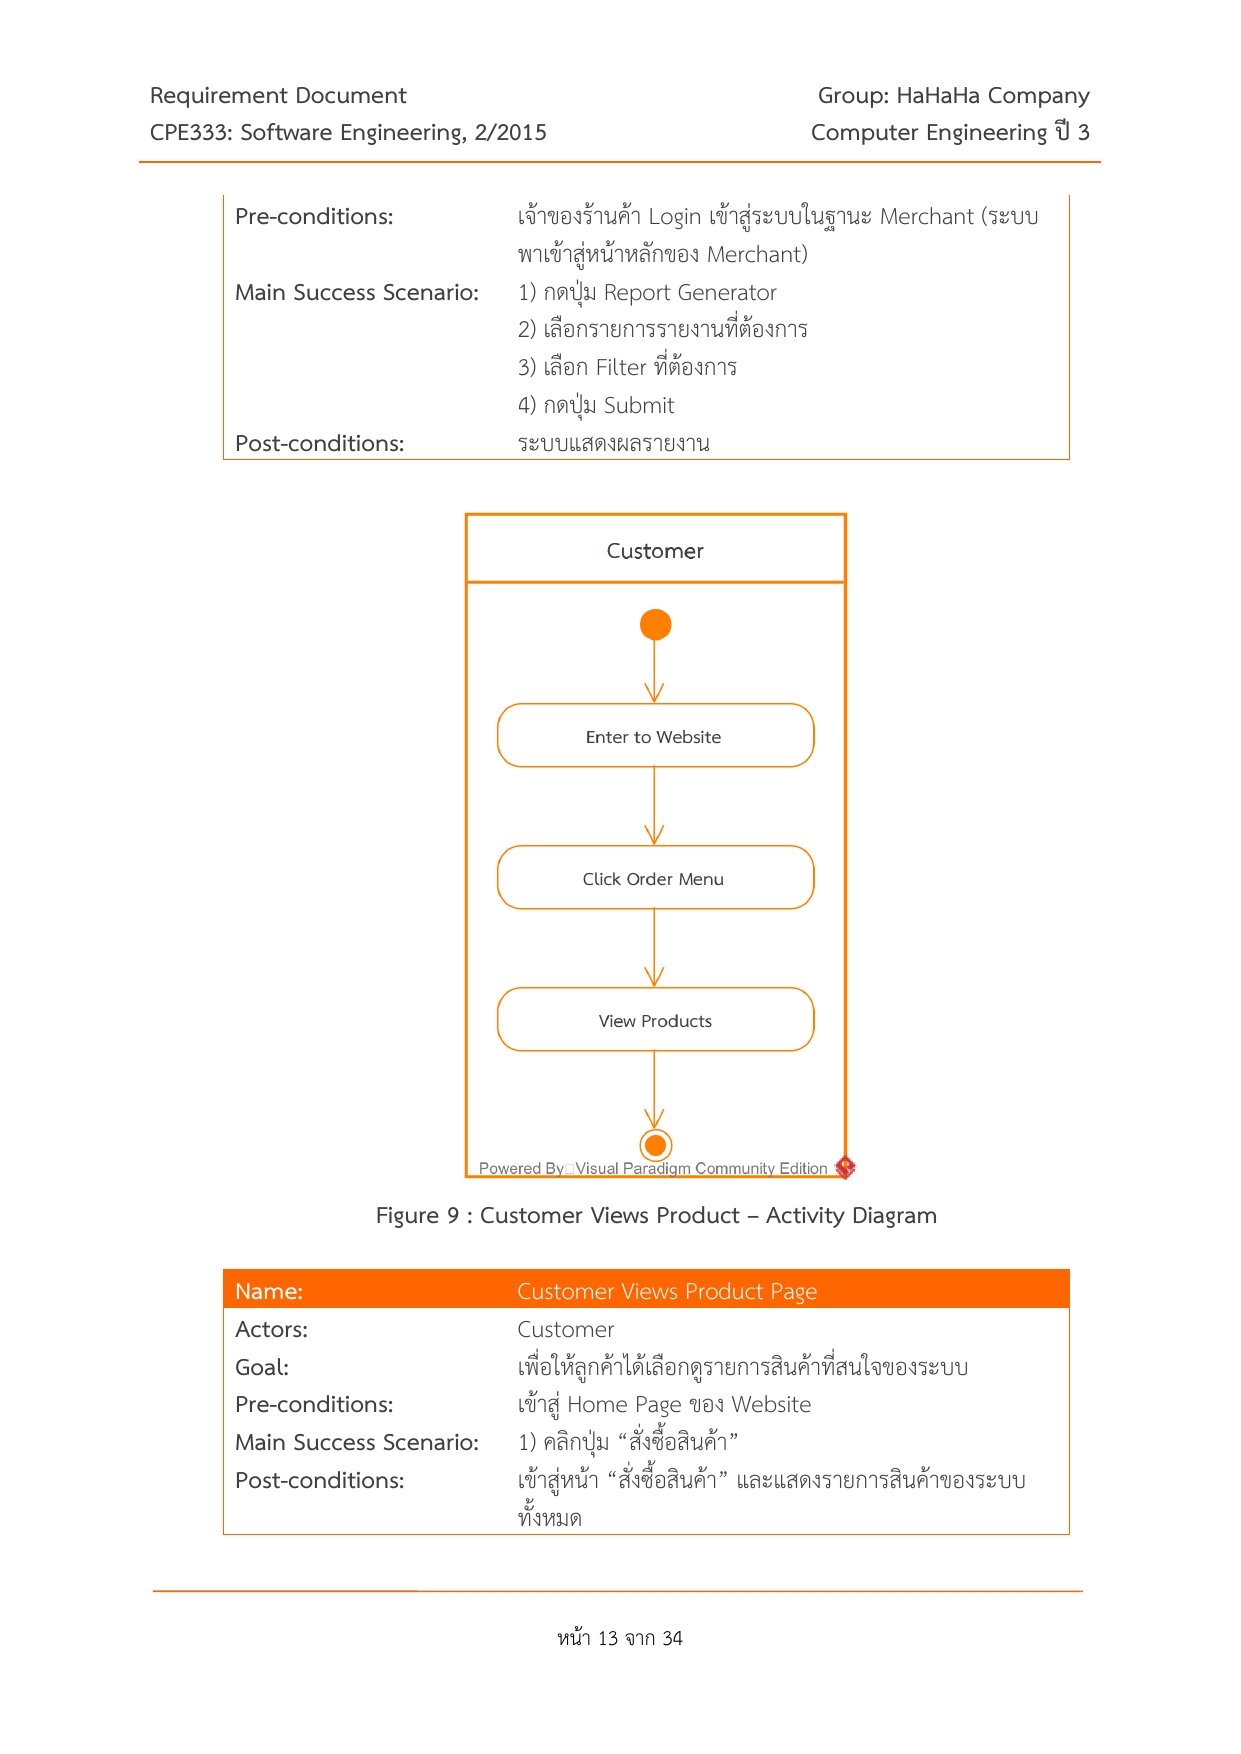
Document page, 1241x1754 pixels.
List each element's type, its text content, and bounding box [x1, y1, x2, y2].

table_header Customer Views Product Page [506, 1270, 1069, 1308]
table_cell Main Success Scenario: [224, 1421, 506, 1459]
table_cell เข้าสู่หน้า “สั่งซื้อสินค้า” และแสดงรายการสินค้าของระบบทั้งหมด [506, 1459, 1069, 1534]
table_cell ระบบแสดงผลรายงาน [506, 422, 1069, 459]
table_cell เพื่อให้ลูกค้าได้เลือกดูรายการสินค้าที่สนใจของระบบ [506, 1346, 1069, 1383]
table_cell Post-conditions: [224, 422, 506, 459]
table_cell Main Success Scenario: [224, 271, 506, 422]
table_cell Pre-conditions: [224, 1384, 506, 1421]
table_cell Customer [506, 1308, 1069, 1346]
table_cell Pre-conditions: [224, 195, 506, 271]
table_cell Goal: [224, 1346, 506, 1383]
table_cell Post-conditions: [224, 1459, 506, 1534]
table_header Name: [224, 1270, 506, 1308]
table_cell 1) กดปุ่ม Report Generator 2) เลือกรายการรายงานที่ต้องการ 3) เลือก Filter ที่ต้องการ 4) กดปุ่ม Submit [506, 271, 1069, 422]
table_cell 1) คลิกปุ่ม “สั่งซื้อสินค้า” [506, 1421, 1069, 1459]
table_cell Actors: [224, 1308, 506, 1346]
picture [450, 498, 864, 1194]
table_cell เข้าสู่ Home Page ของ Website [506, 1384, 1069, 1421]
table_cell เจ้าของร้านค้า Login เข้าสู่ระบบในฐานะ Merchant (ระบบพาเข้าสู่หน้าหลักของ Merchant) [506, 195, 1069, 271]
text Figure 9 : Customer Views Product – Activity Diagram [224, 1194, 1090, 1232]
